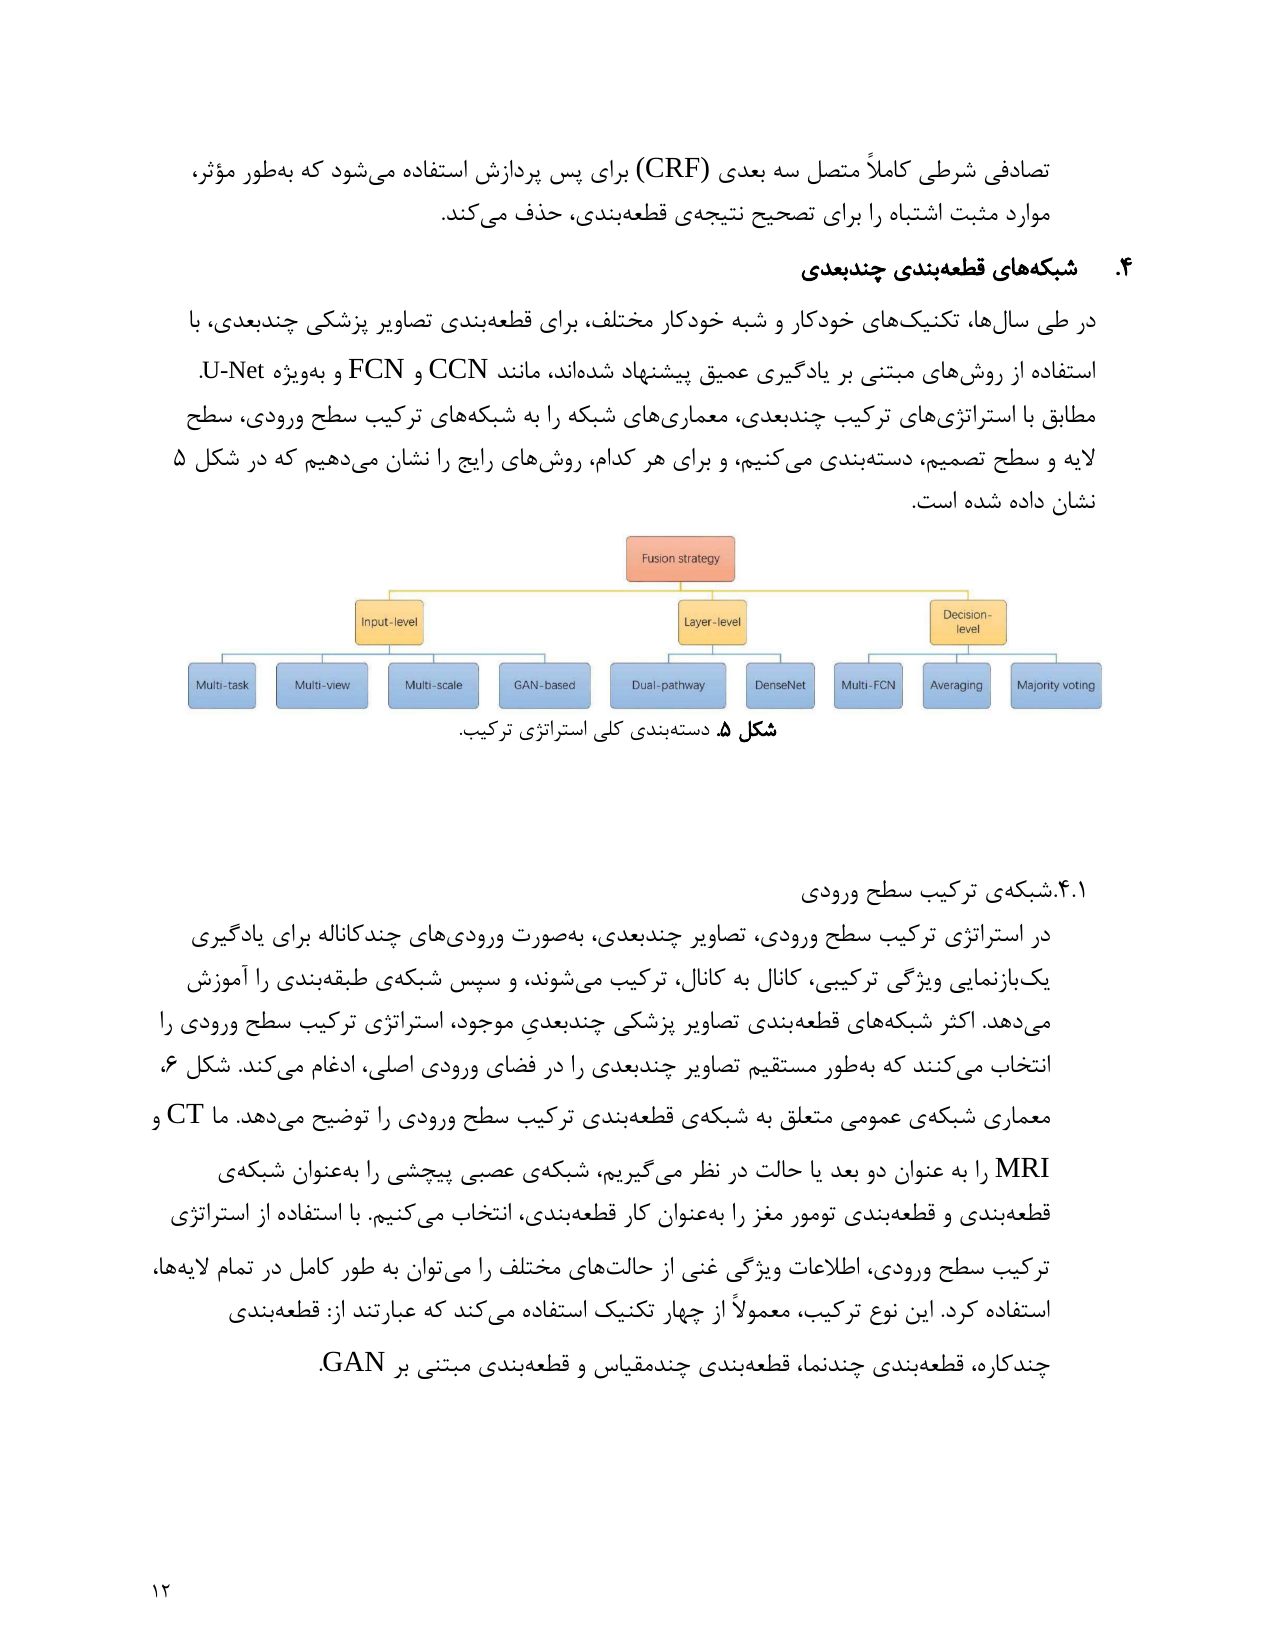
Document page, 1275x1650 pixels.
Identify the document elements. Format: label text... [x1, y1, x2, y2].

text در استراتژی ترکیب سطح ورودی، تصاویر چندبعدی، به‌صورت ورودی‌های چندکاناله برای یادگیری یک‌بازنمایی ویژگی ترکیبی، کانال به کانال، ترکیب می‌شوند، و سپس شبکه‌ی طبقه‌بندی را آموزش می‌دهد. اکثر شبکه‌های قطعه‌بندی تصاویر پزشکی چندبعدیِ موجود، استراتژی ترکیب سطح ورودی را انتخاب می‌کنند که به‌طور مستقیم تصاویر چندبعدی را در فضای ورودی اصلی، ادغام می‌کند. شکل 6، معماری شبکه‌ی عمومی متعلق به شبکه‌ی قطعه‌بندی ترکیب سطح ورودی را توضیح می‌دهد. ما CT و MRI را به عنوان دو بعد یا حالت در نظر می‌گیریم، شبکه‌ی عصبی پیچشی را به‌عنوان شبکه‌ی قطعه‌بندی و قطعه‌بندی تومور مغز را به‌عنوان کار قطعه‌بندی، انتخاب می‌کنیم. با استفاده از استراتژی ترکیب سطح ورودی، اطلاعات ویژگی غنی از حالت‌های مختلف را می‌توان به طور کامل در تمام لایه‌ها، استفاده کرد. این نوع ترکیب، معمولاً از چهار تکنیک استفاده می‌کند که عبارتند از: قطعه‌بندی چندکاره، قطعه‌بندی چندنما، قطعه‌بندی چندمقیاس و قطعه‌بندی مبتنی بر GAN. [149, 923, 1050, 1381]
list شبکه‌ی ترکیب سطح ورودی [149, 879, 1052, 908]
text در طی سال‌ها، تکنیک‌های خودکار و شبه خودکار مختلف، برای قطعه‌بندی تصاویر پزشکی چندبعدی، با استفاده از روش‌های مبتنی بر یادگیری عمیق پیشنهاد شده‌اند، مانند CCN و FCN و به‌ویژه U-Net. مطابق با استراتژی‌های ترکیب چندبعدی، معماری‌های شبکه را به شبکه‌های ترکیب سطح ورودی، سطح لایه و سطح تصمیم، دسته‌بندی می‌کنیم، و برای هر کدام، روش‌های رایج را نشان می‌دهیم که در شکل 5 نشان داده شده است. [149, 308, 1096, 519]
list شبکه‌های قطعه‌بندی چندبعدی [150, 247, 1114, 285]
text شکل 5. دسته‌بندی کلی استراتژی ترکیب. [150, 719, 1084, 744]
picture [175, 533, 1119, 717]
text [149, 150, 1050, 231]
